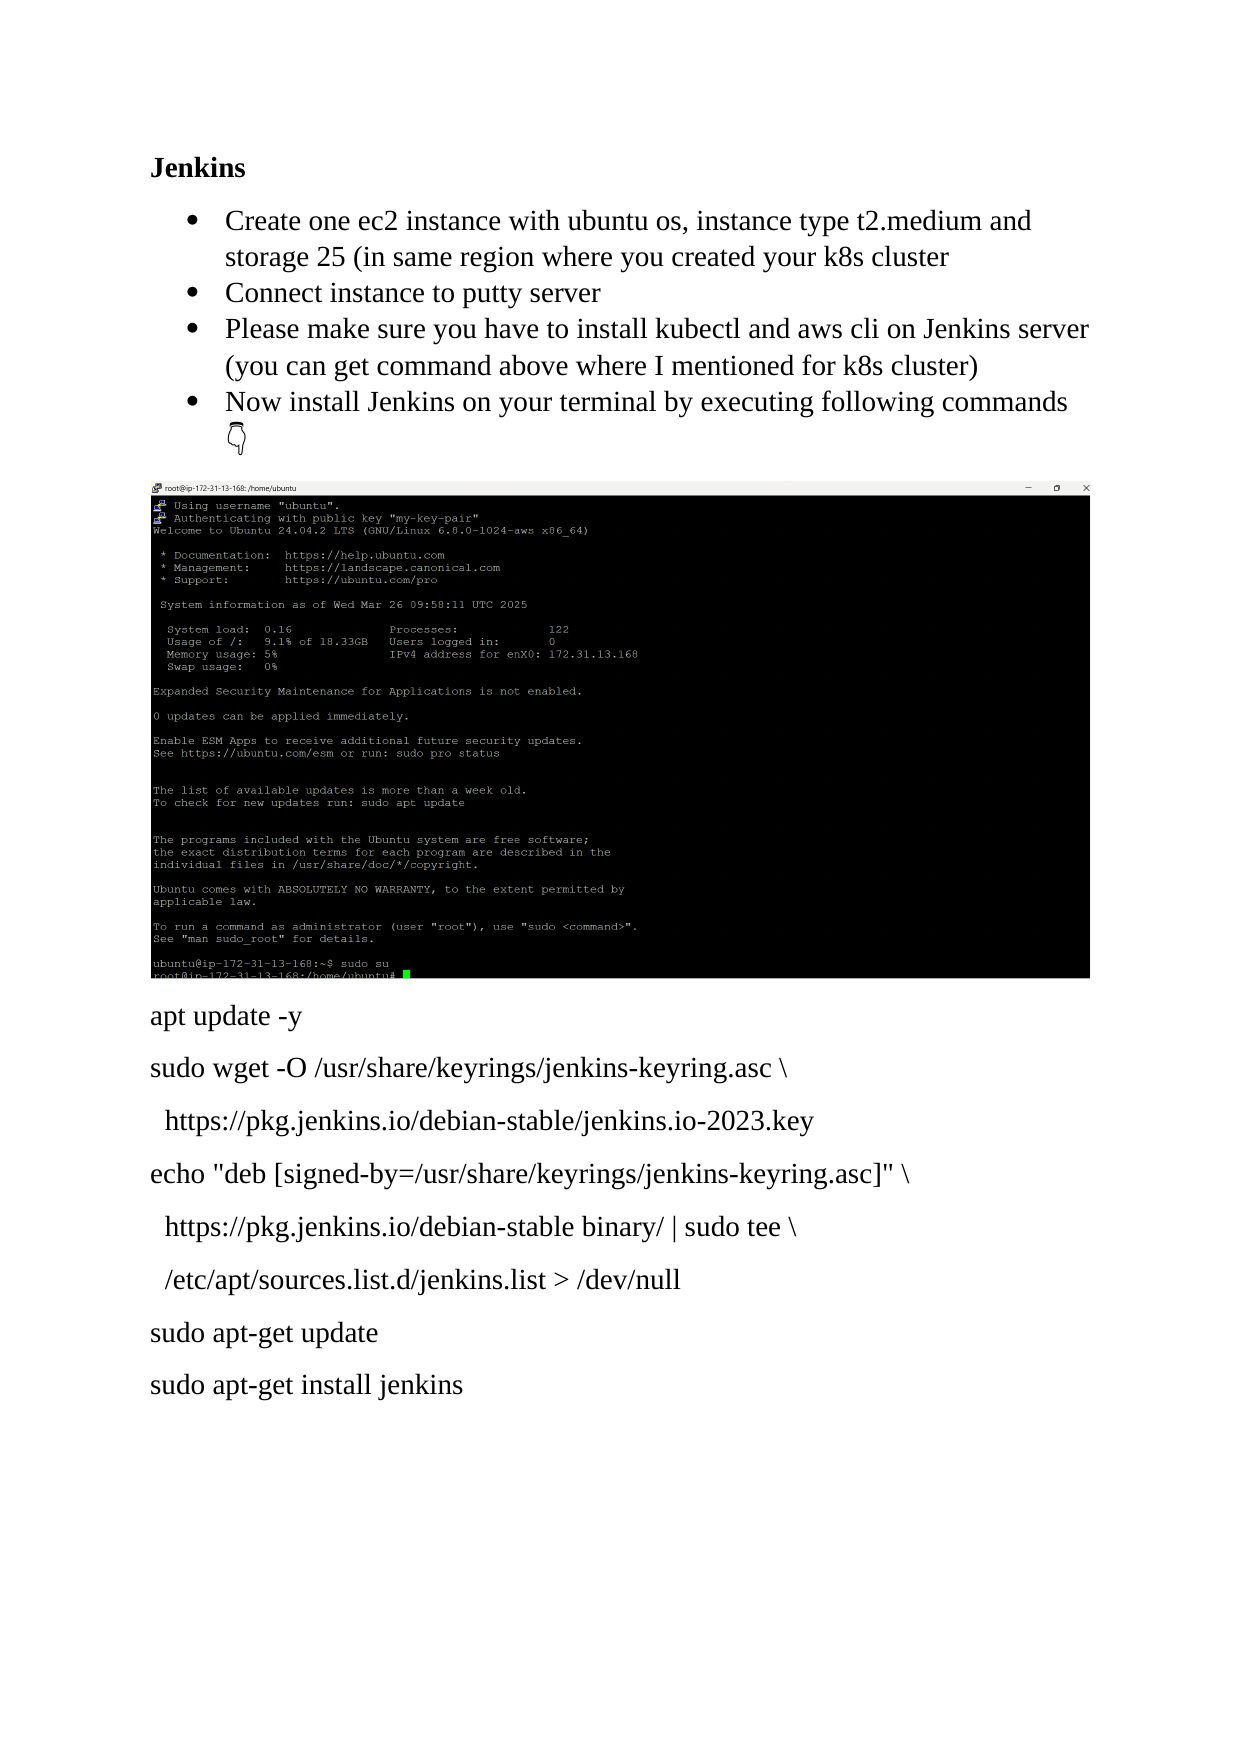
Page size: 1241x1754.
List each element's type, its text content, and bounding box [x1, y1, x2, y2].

list Connect instance to putty server [187, 275, 1090, 309]
text https://pkg.jenkins.io/debian-stable binary/ | sudo tee \ [150, 1209, 1090, 1243]
text sudo wget -O /usr/share/keyrings/jenkins-keyring.asc \ [150, 1051, 1090, 1084]
text apt update -y [150, 998, 1090, 1031]
text Jenkins [150, 150, 1090, 183]
text sudo apt-get update [150, 1315, 1090, 1348]
list Please make sure you have to install kubectl and aws cli on Jenkins server (you can get command above where I mentioned for k8s cluster) [187, 311, 1090, 381]
list Now install Jenkins on your terminal by executing following commands [187, 384, 1090, 460]
text https://pkg.jenkins.io/debian-stable/jenkins.io-2023.key [150, 1103, 1090, 1137]
text sudo apt-get install jenkins [150, 1367, 1090, 1401]
text echo "deb [signed-by=/usr/share/keyrings/jenkins-keyring.asc]" \ [150, 1156, 1090, 1190]
list Create one ec2 instance with ubuntu os, instance type t2.medium and storage 25 (in same region where you created your k8s cluster [187, 203, 1090, 273]
picture [150, 480, 1091, 979]
text /etc/apt/sources.list.d/jenkins.list > /dev/null [150, 1262, 1090, 1295]
